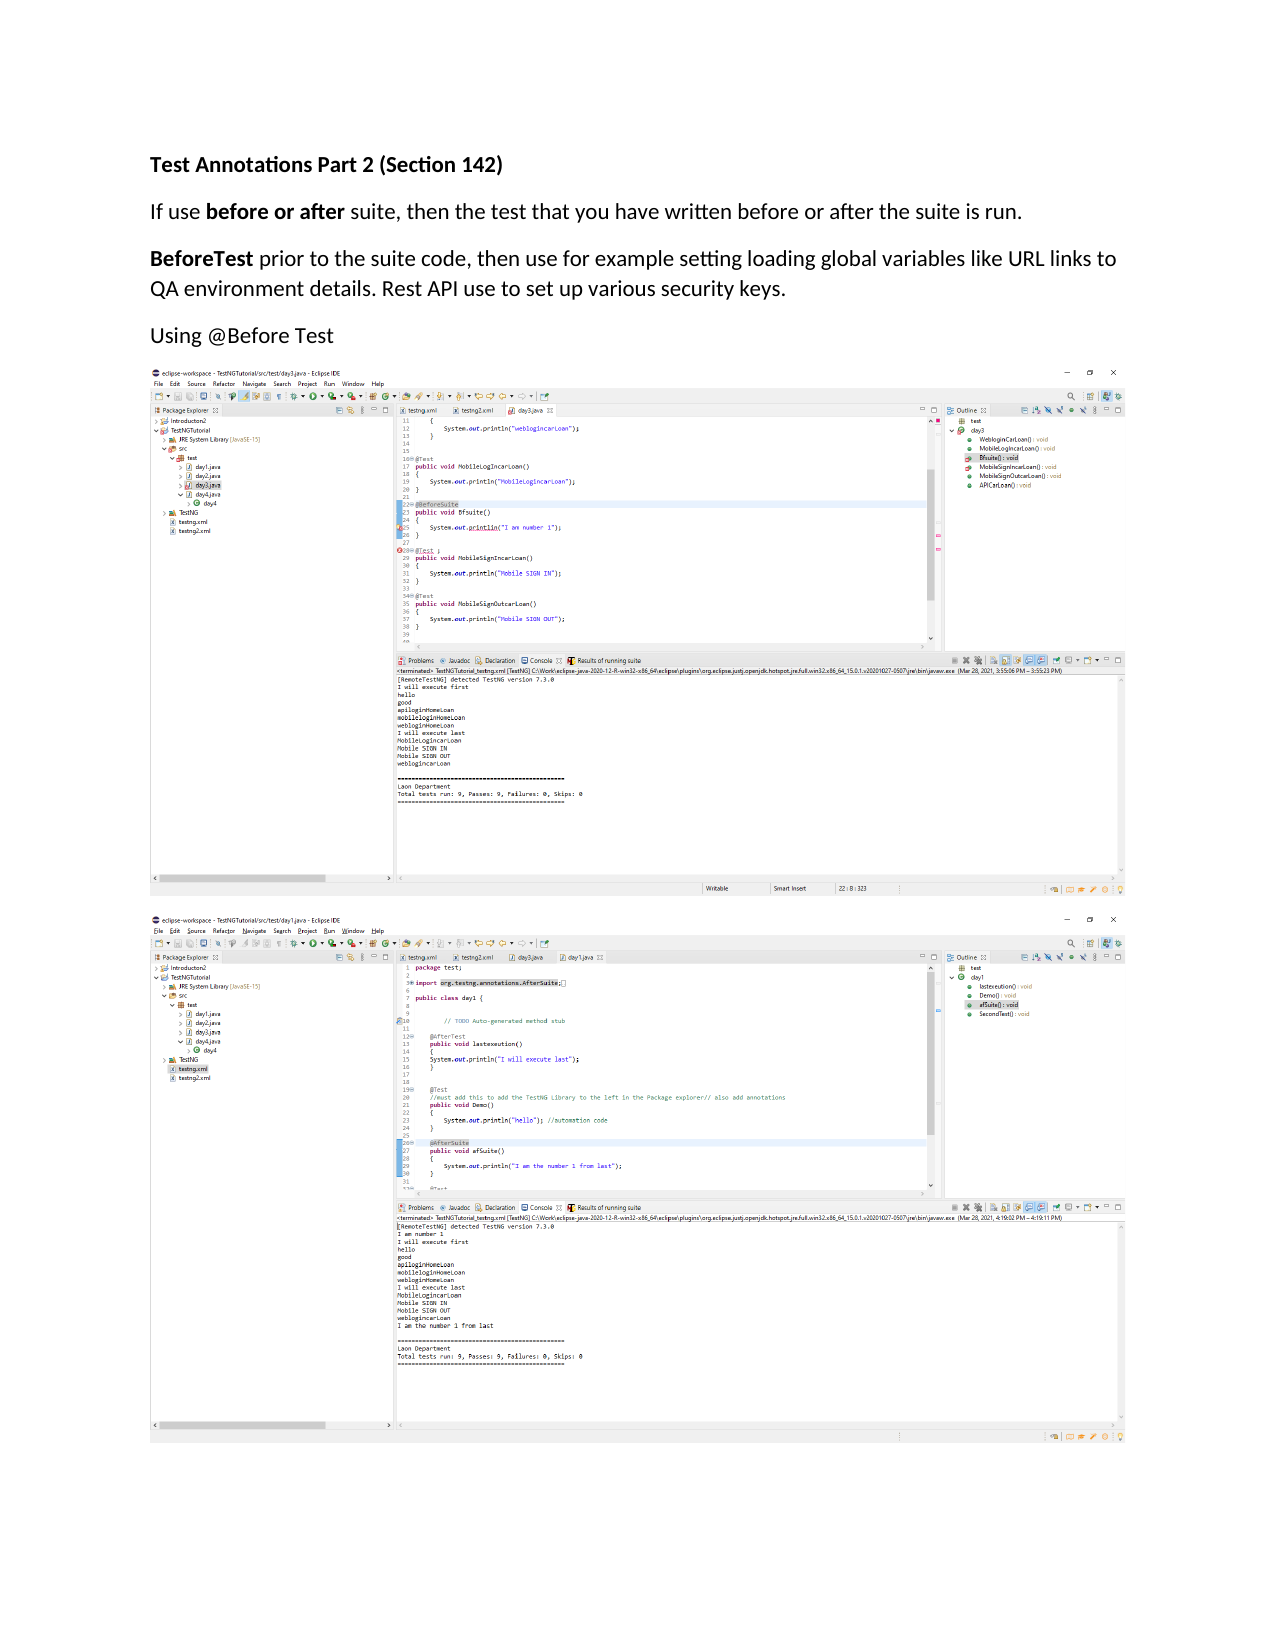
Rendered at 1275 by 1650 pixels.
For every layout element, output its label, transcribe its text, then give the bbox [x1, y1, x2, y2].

text Using @Before Test [150, 321, 1125, 349]
text Test Annotations Part 2 (Section 142) [150, 150, 1125, 178]
text If use before or after suite, then the test that you have written before or after the suite is run. [150, 197, 1125, 225]
text BeforeTest prior to the suite code, then use for example setting loading global variables like URL links to QA environment details. Rest API use to set up various security keys. [150, 244, 1125, 302]
picture [150, 367, 1125, 896]
picture [150, 914, 1125, 1443]
